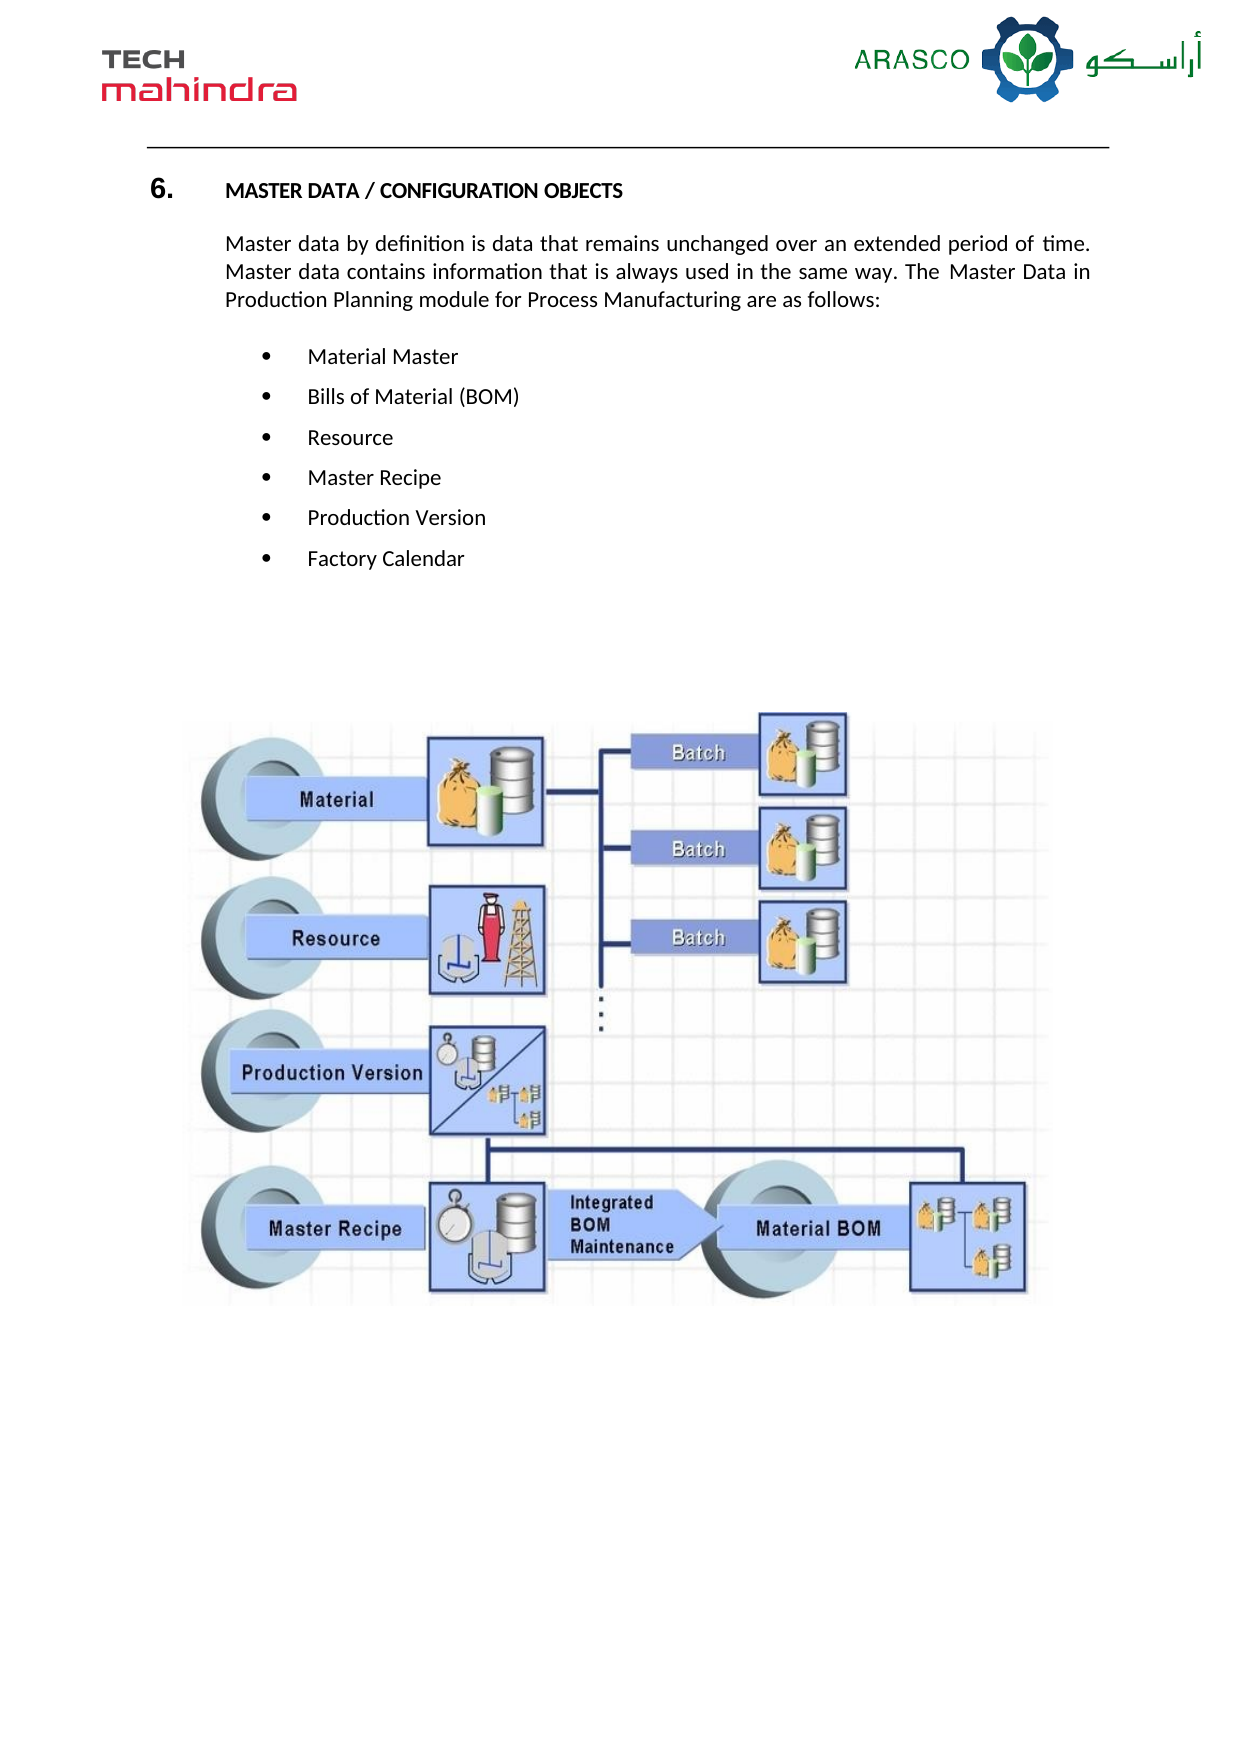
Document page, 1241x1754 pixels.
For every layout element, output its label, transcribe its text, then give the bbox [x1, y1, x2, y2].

list Production Version [262, 503, 1201, 532]
list Master Recipe [262, 463, 1201, 491]
list Factory Calendar [262, 544, 1201, 572]
list Resource [262, 423, 1201, 451]
list Bills of Material (BOM) [262, 382, 1201, 410]
picture [182, 712, 1053, 1306]
subtitle MASTER DATA / CONFIGURATION OBJECTS [150, 171, 1201, 205]
list Material Master [262, 342, 1201, 370]
picture [100, 50, 298, 101]
picture [854, 5, 1201, 113]
text Master data by definition is data that remains unchanged over an extended period of time. Master data contains information that is always used in the same way. The Master Data in Production Planning module for Process Manufacturing are as follows: [225, 229, 1091, 313]
